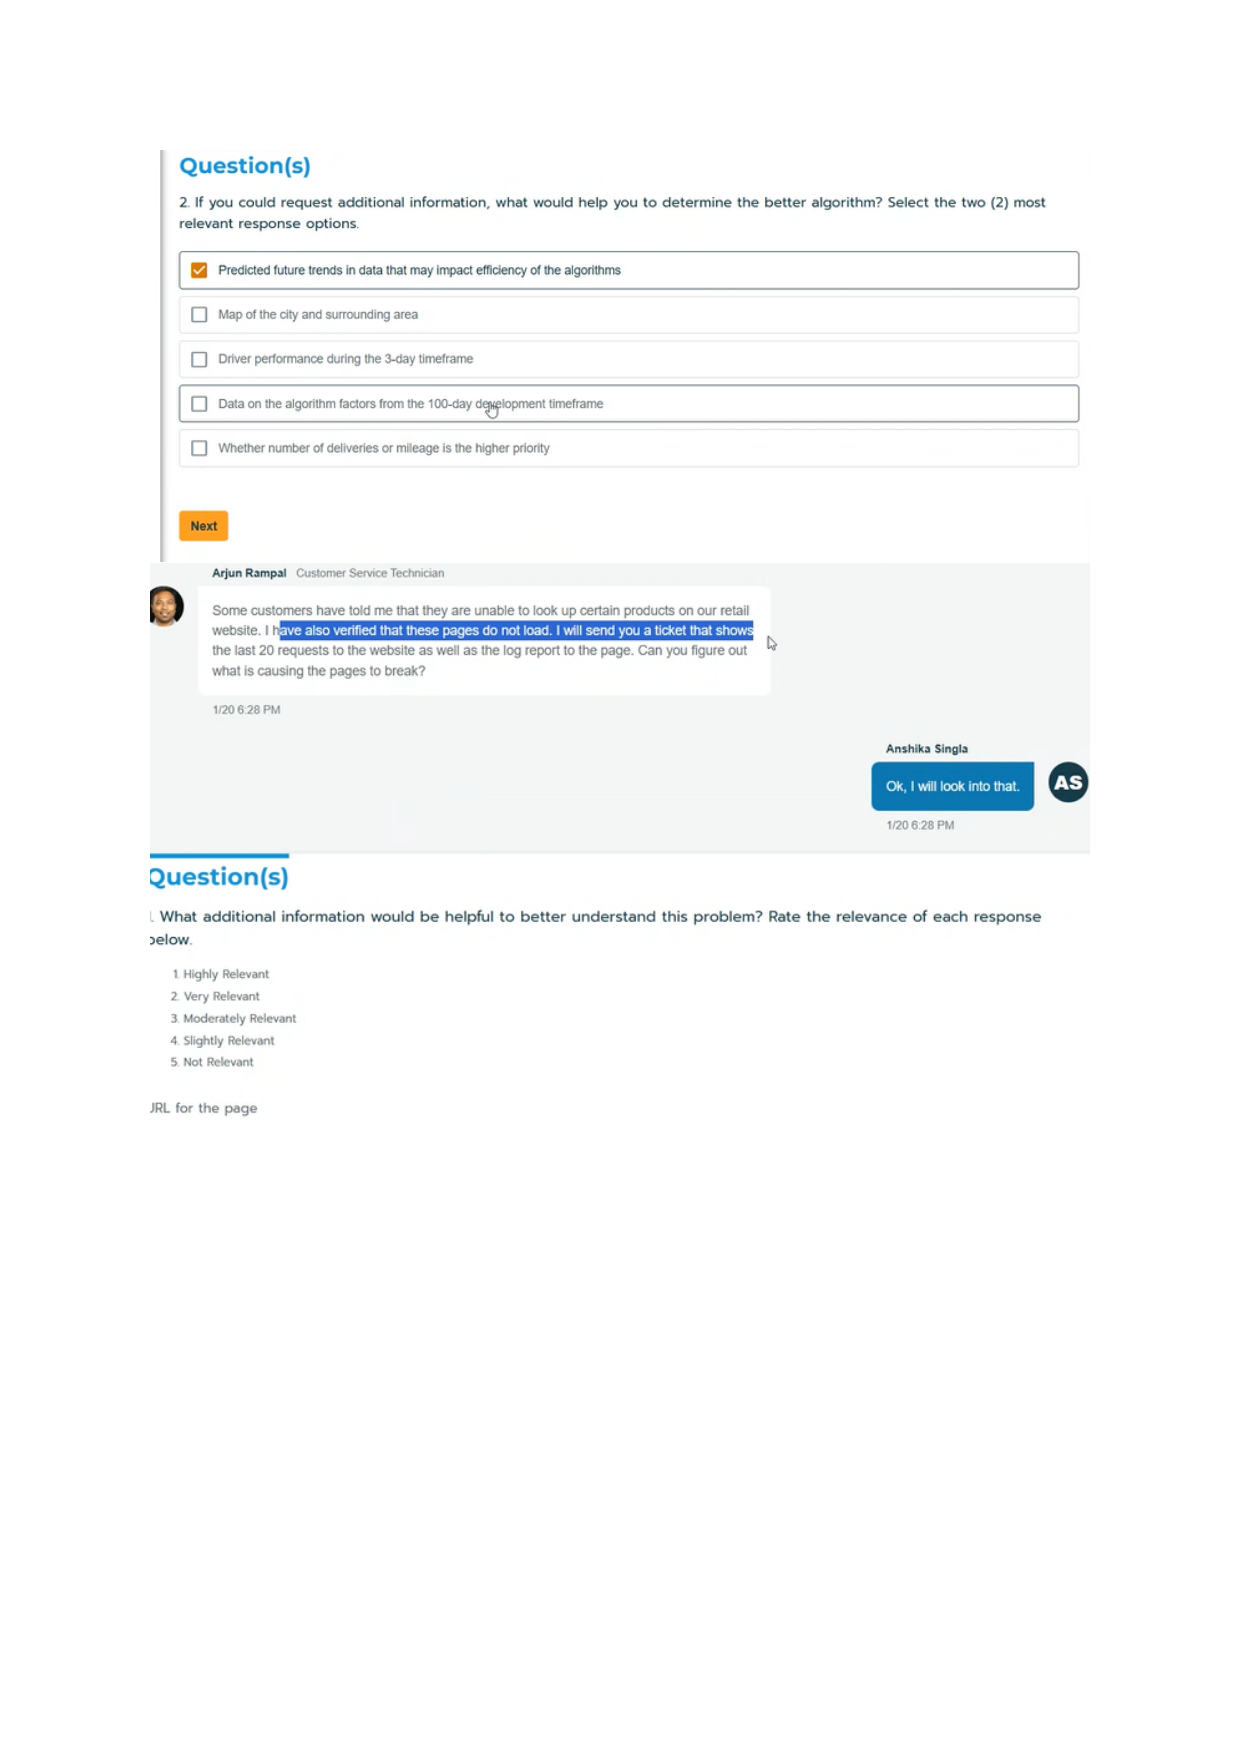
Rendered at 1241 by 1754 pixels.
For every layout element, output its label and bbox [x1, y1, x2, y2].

picture [150, 563, 1091, 1119]
picture [150, 150, 1091, 562]
